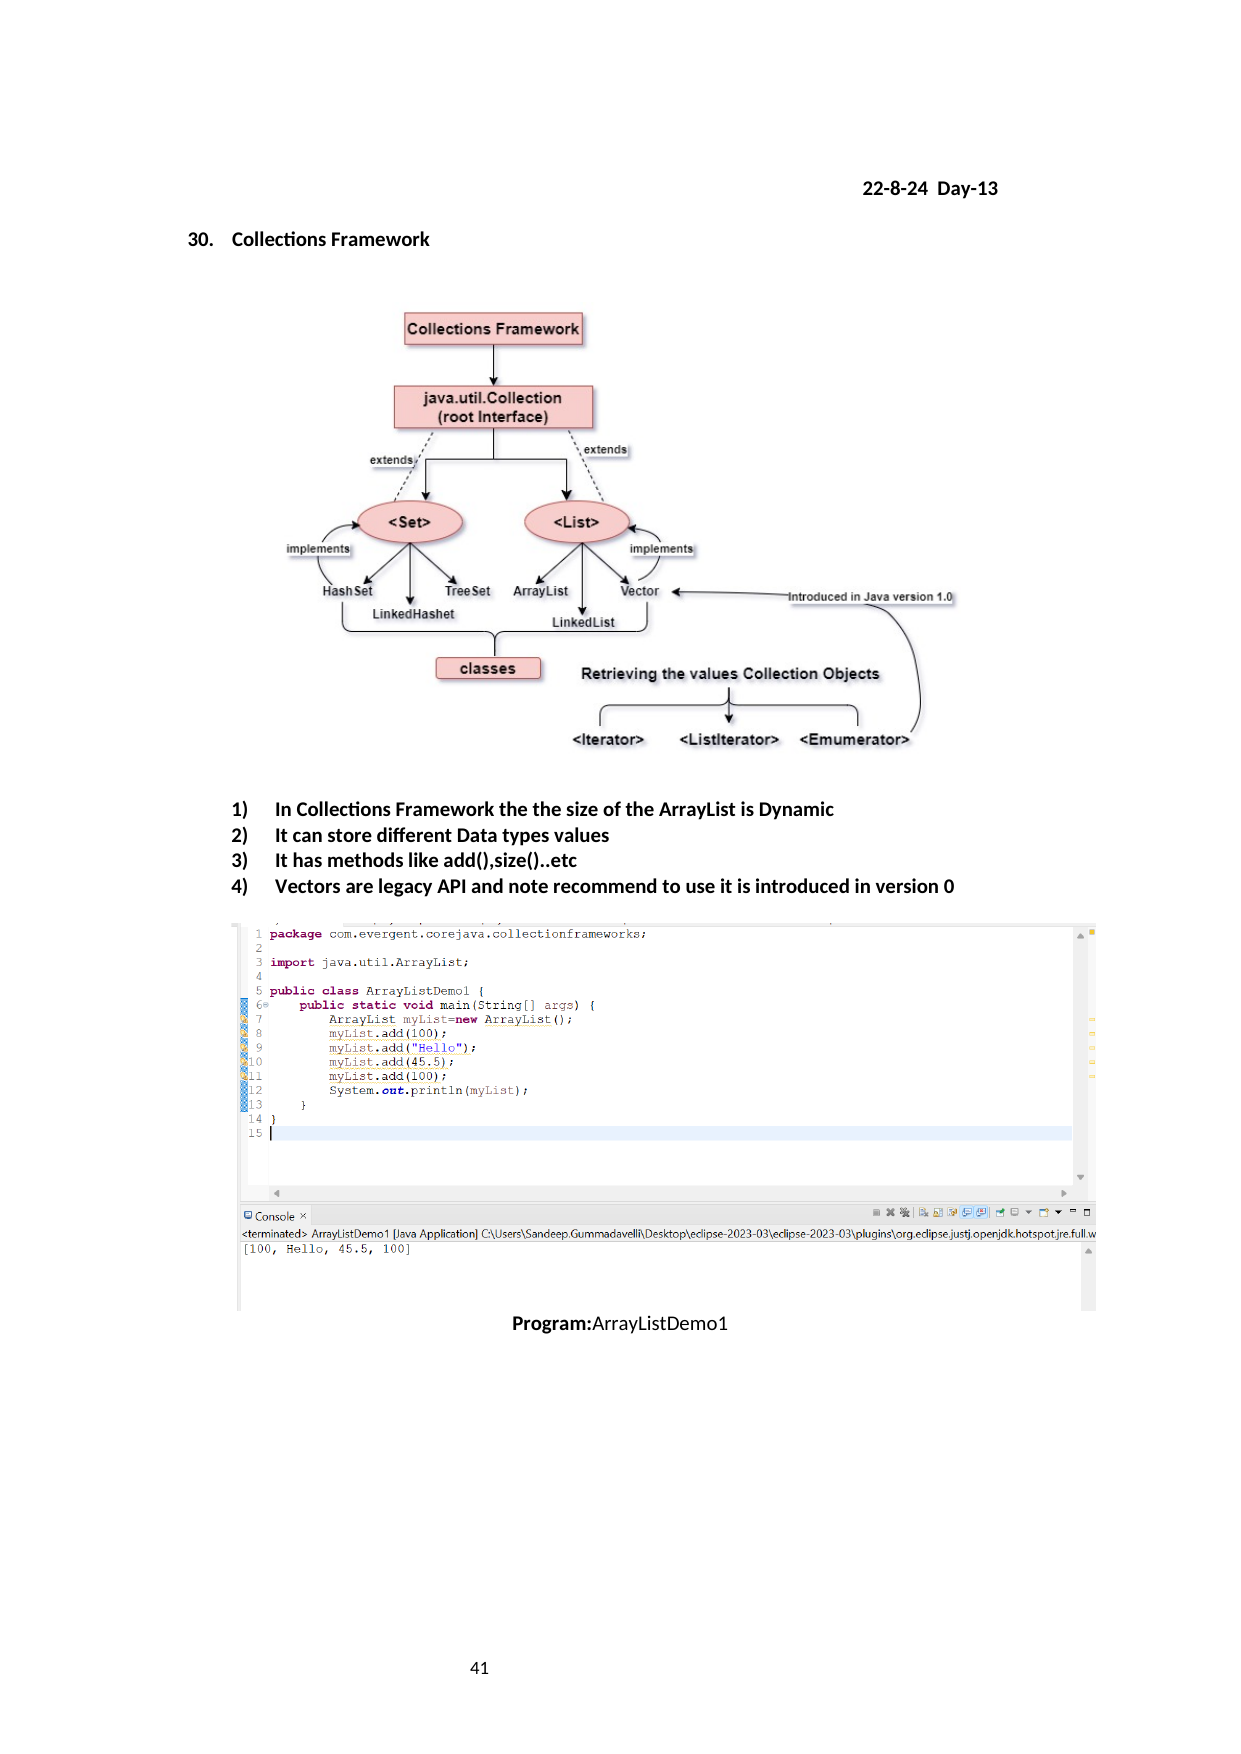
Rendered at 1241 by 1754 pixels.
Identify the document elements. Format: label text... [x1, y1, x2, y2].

picture [276, 302, 970, 772]
list It has methods like add(),size()..etc [231, 847, 1053, 873]
list Vectors are legacy API and note recommend to use it is introduced in version 0 [231, 873, 1053, 898]
list It can store different Data types values [231, 822, 1053, 847]
picture [231, 923, 1096, 1311]
list Collections Framework [187, 226, 1053, 252]
list In Collections Framework the the size of the ArrayList is Dynamic [231, 797, 1053, 822]
text Program:ArrayListDemo1 [187, 1310, 1053, 1336]
list 22-8-24 Day-13 [787, 175, 1053, 201]
